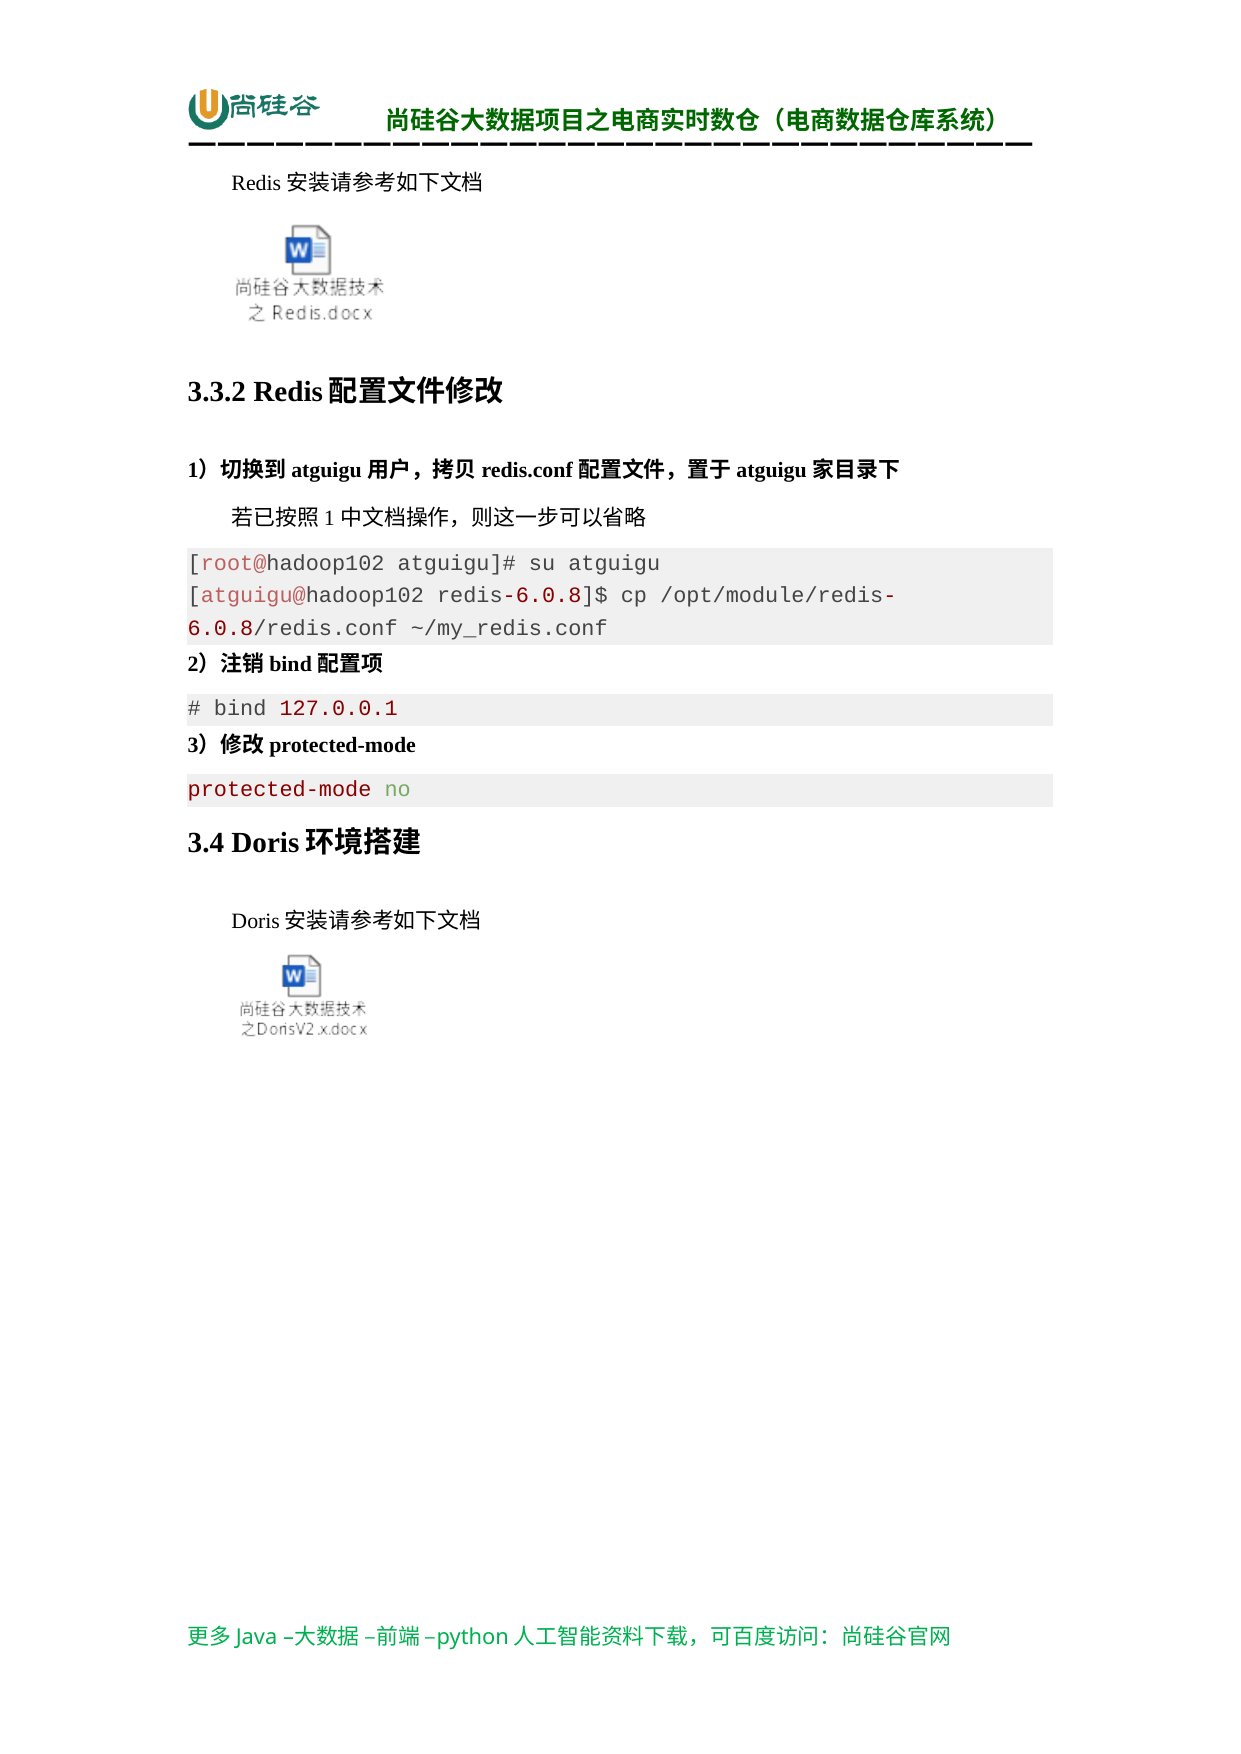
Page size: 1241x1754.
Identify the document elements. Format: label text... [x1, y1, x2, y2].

text [atguigu@hadoop102 redis-6.0.8]$ cp /opt/module/redis-6.0.8/redis.conf ~/my_redis.conf [187, 580, 1053, 645]
text [root@hadoop102 atguigu]# su atguigu [187, 548, 1053, 580]
text 切换到 atguigu 用户，拷贝 redis.conf 配置文件，置于 atguigu 家目录下 [187, 451, 1053, 484]
text Redis 安装请参考如下文档 [187, 165, 1053, 197]
text Doris环境搭建 [187, 807, 1053, 872]
picture [187, 88, 320, 130]
text protected-mode no [187, 774, 1053, 807]
text 若已按照 1 中文档操作，则这一步可以省略 [187, 499, 1053, 532]
text # bind 127.0.0.1 [187, 694, 1053, 726]
text Doris安装请参考如下文档 [187, 902, 1053, 935]
text 注销 bind 配置项 [187, 645, 1053, 678]
text Redis配置文件修改 [187, 356, 1053, 421]
text 修改 protected-mode [187, 726, 1053, 759]
